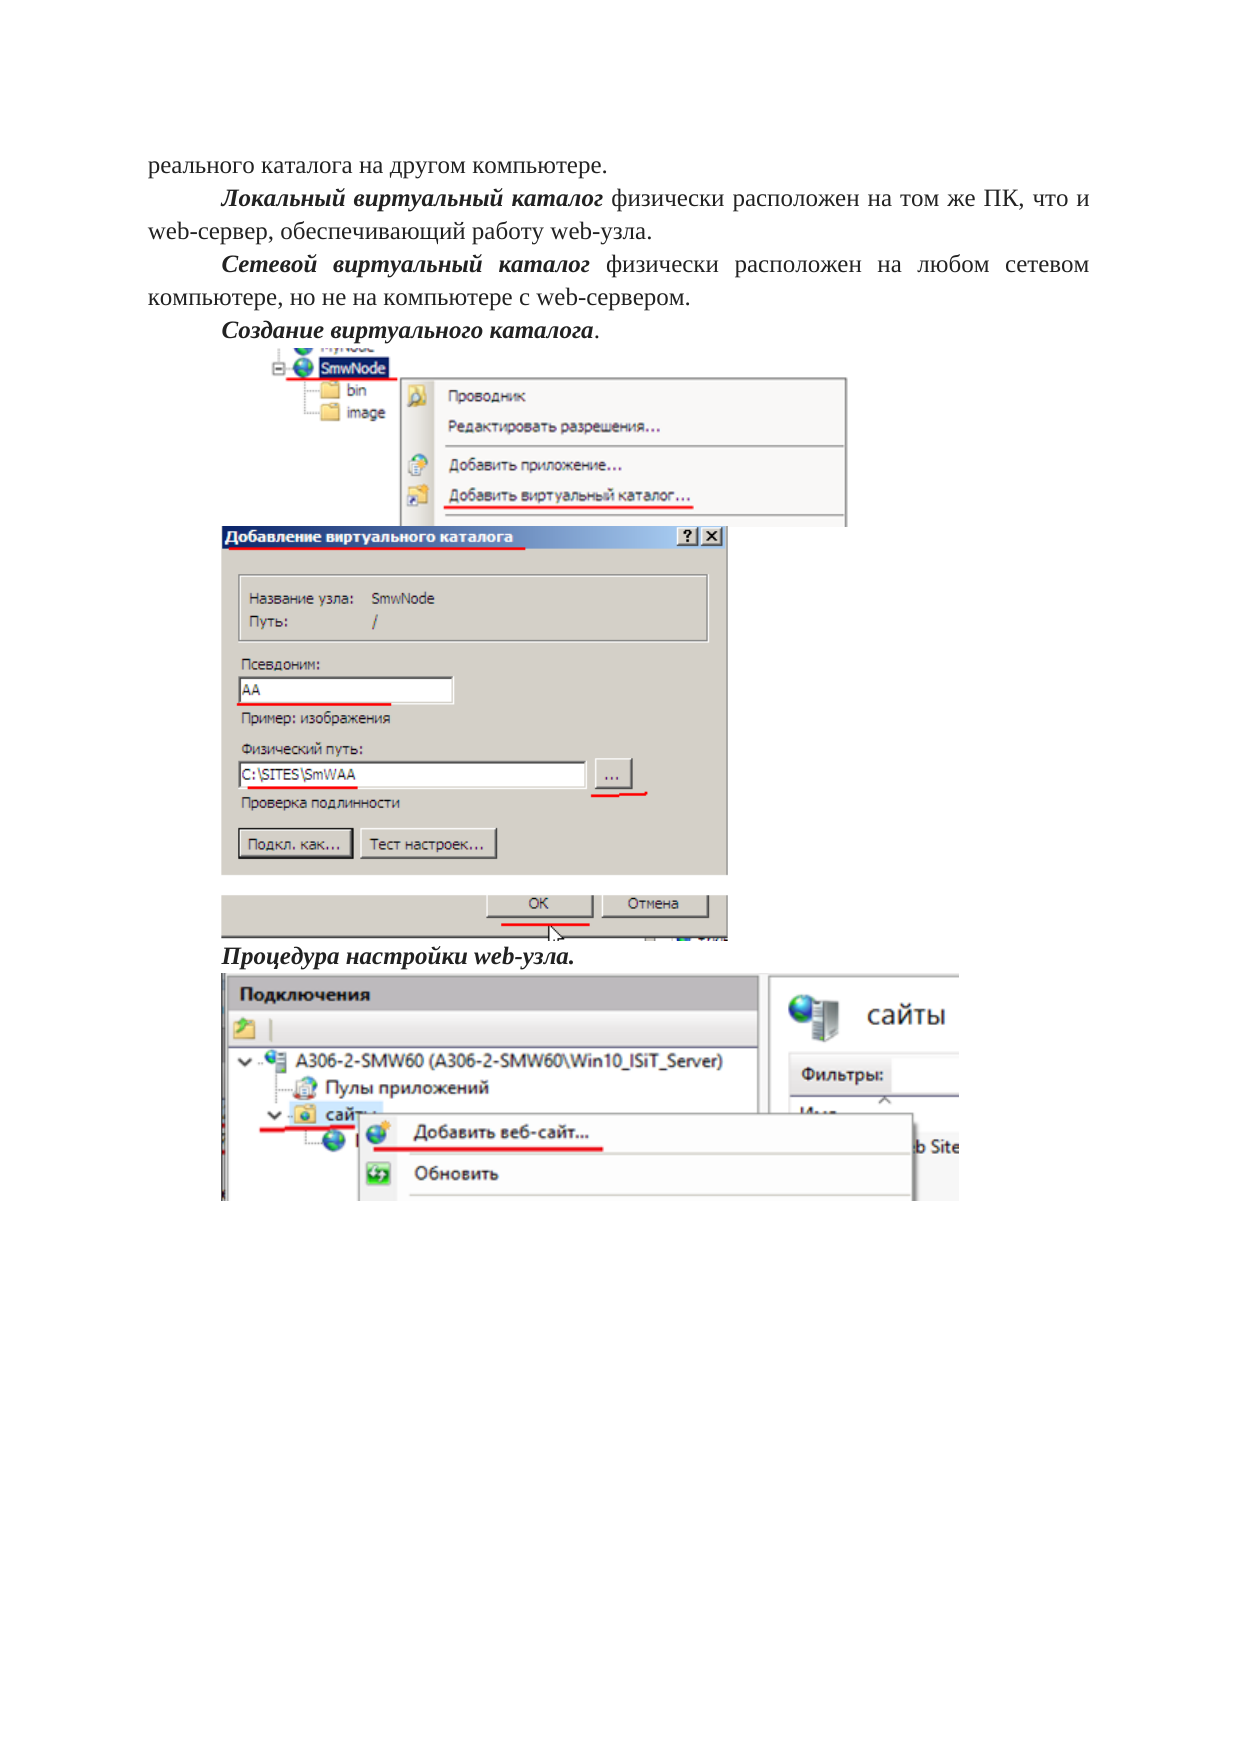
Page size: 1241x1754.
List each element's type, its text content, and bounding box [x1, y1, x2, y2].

picture [221, 973, 959, 1201]
text Сетевой виртуальный каталог физически расположен на любом сетевом компьютере, но не на компьютере с web-сервером. [148, 249, 1090, 311]
text Локальный виртуальный каталог физически расположен на том же ПК, что и web-сервер, обеспечивающий работу web-узла. [148, 183, 1090, 245]
text Создание виртуального каталога. [148, 315, 1090, 344]
text Процедура настройки web-узла. [148, 941, 1090, 969]
picture [221, 348, 852, 941]
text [148, 150, 1090, 179]
